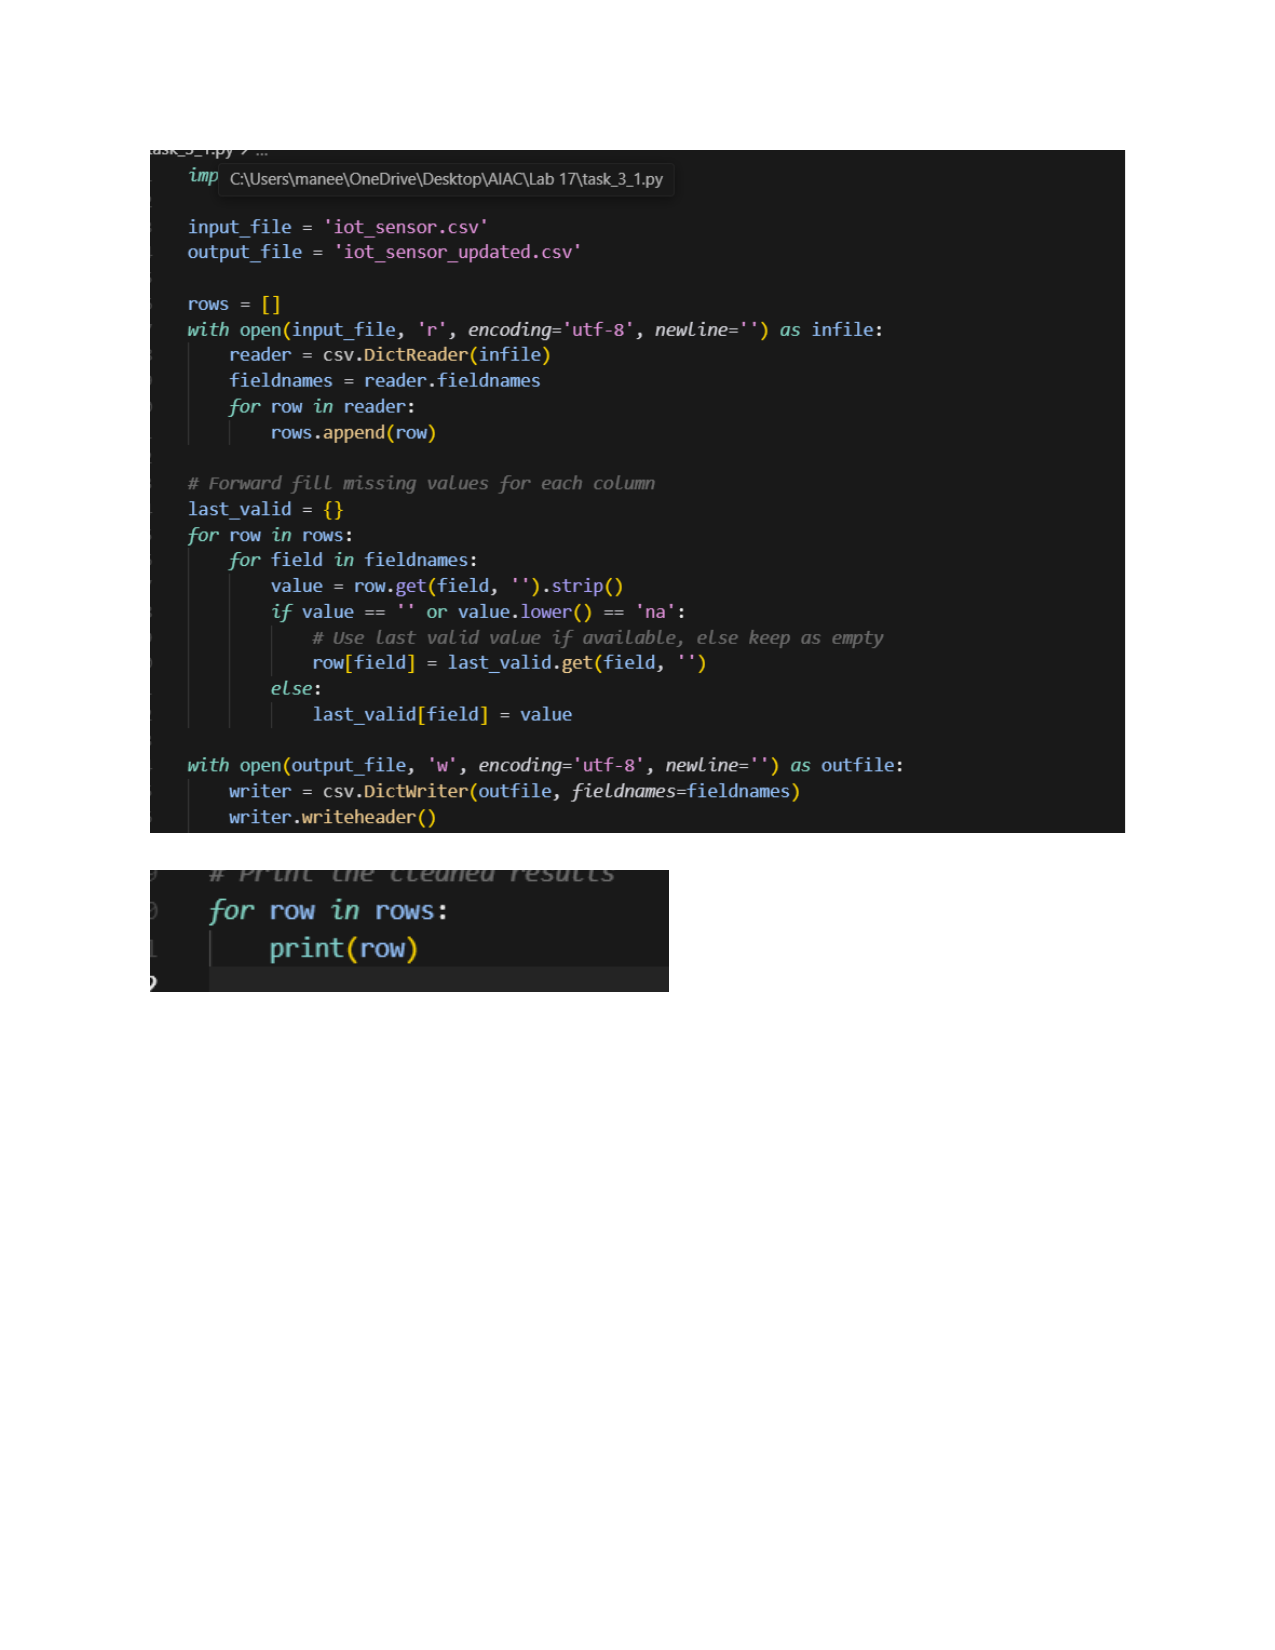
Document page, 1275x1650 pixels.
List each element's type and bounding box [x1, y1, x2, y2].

picture [150, 150, 1125, 833]
picture [150, 870, 669, 992]
